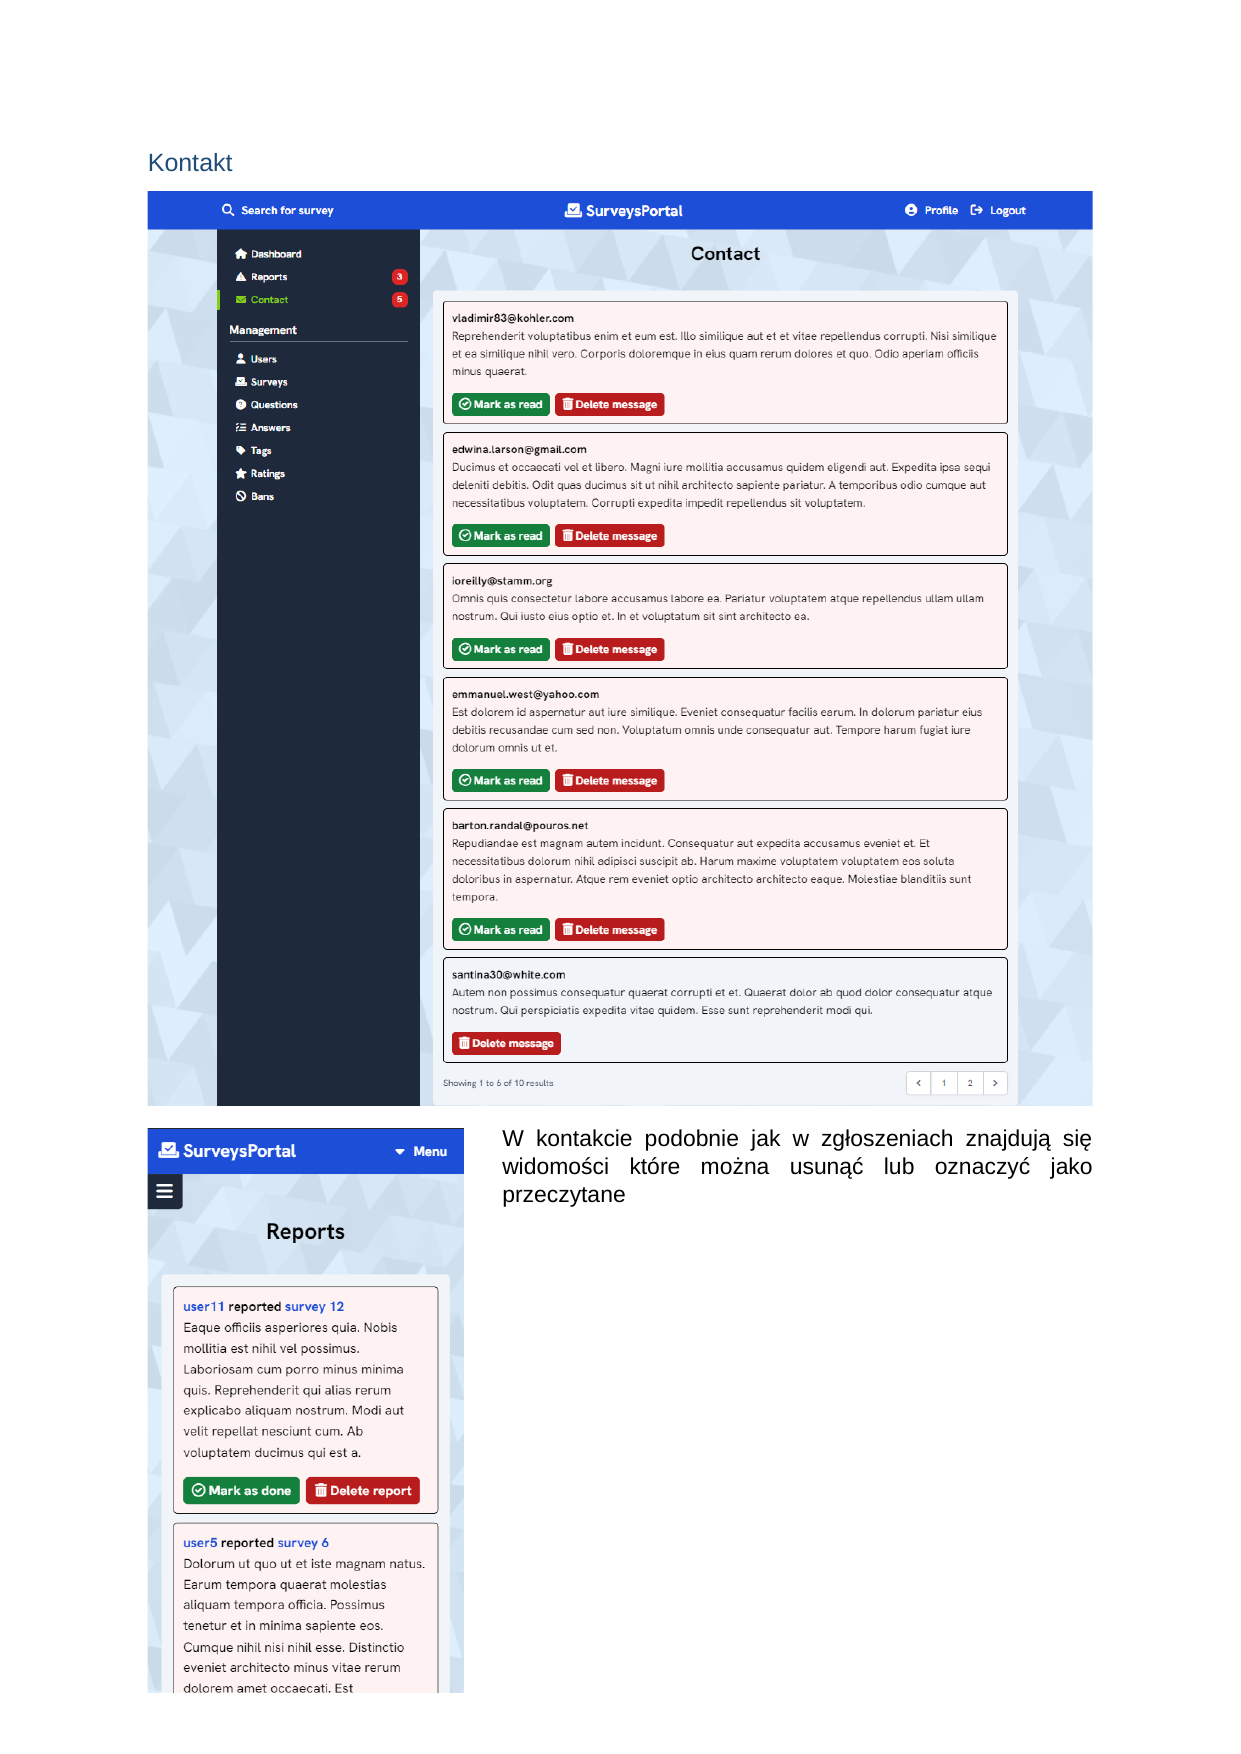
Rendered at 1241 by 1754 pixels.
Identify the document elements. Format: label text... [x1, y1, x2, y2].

picture [147, 191, 1093, 1106]
subtitle Kontakt [148, 148, 1093, 176]
picture [147, 1128, 464, 1693]
text W kontakcie podobnie jak w zgłoszeniach znajdują się widomości które można usunąć lub oznaczyć jako przeczytane [502, 1124, 1093, 1208]
